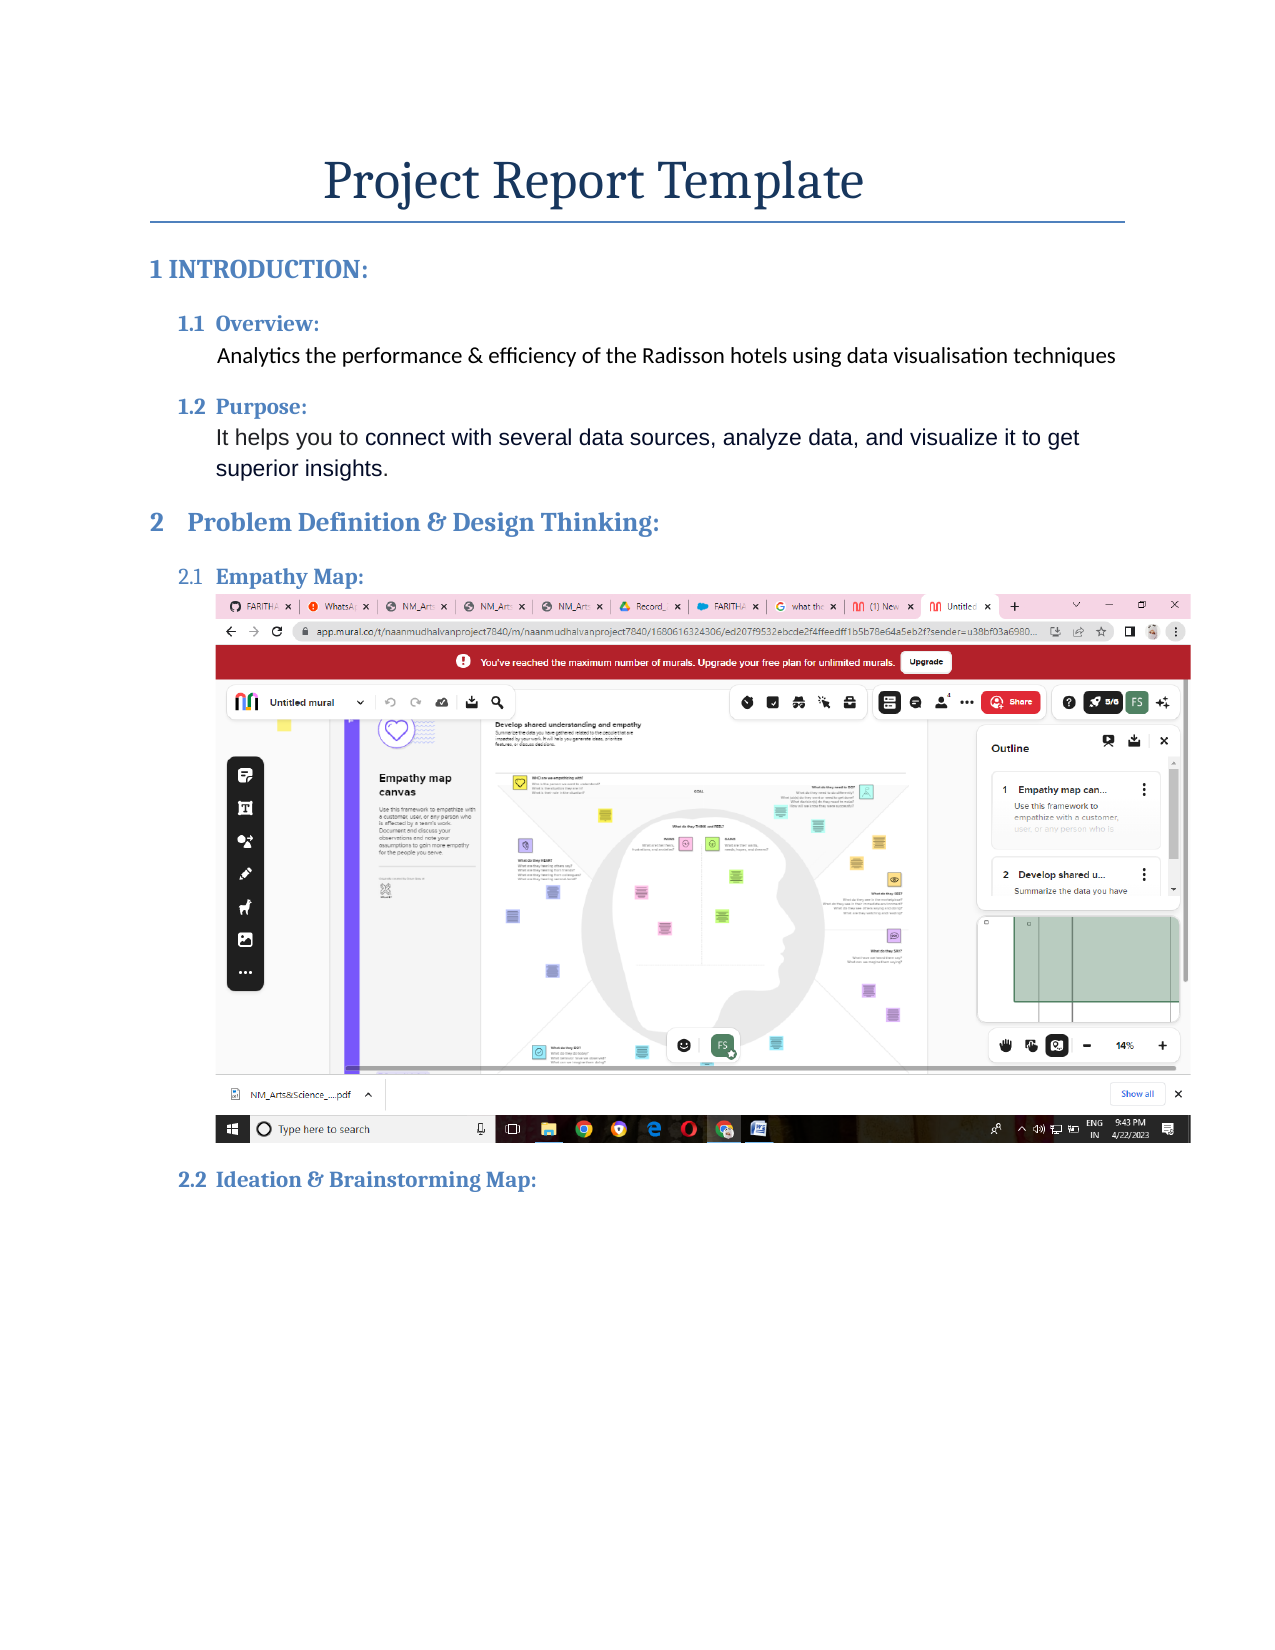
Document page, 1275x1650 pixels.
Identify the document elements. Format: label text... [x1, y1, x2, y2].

picture [215, 594, 1191, 1143]
subtitle Ideation & Brainstorming Map: [178, 1167, 1125, 1193]
subtitle 1 INTRODUCTION: [150, 254, 1125, 285]
subtitle Problem Definition & Design Thinking: [150, 507, 1125, 539]
subtitle Overview: [178, 311, 1125, 337]
subtitle Purpose: [178, 394, 1125, 420]
title Project Report Template [150, 150, 1125, 221]
text Analytics the performance & efficiency of the Radisson hotels using data visualisation techniques [150, 341, 1125, 369]
text It helps you to connect with several data sources, analyze data, and visualize it to get superior insights. [216, 424, 1125, 482]
